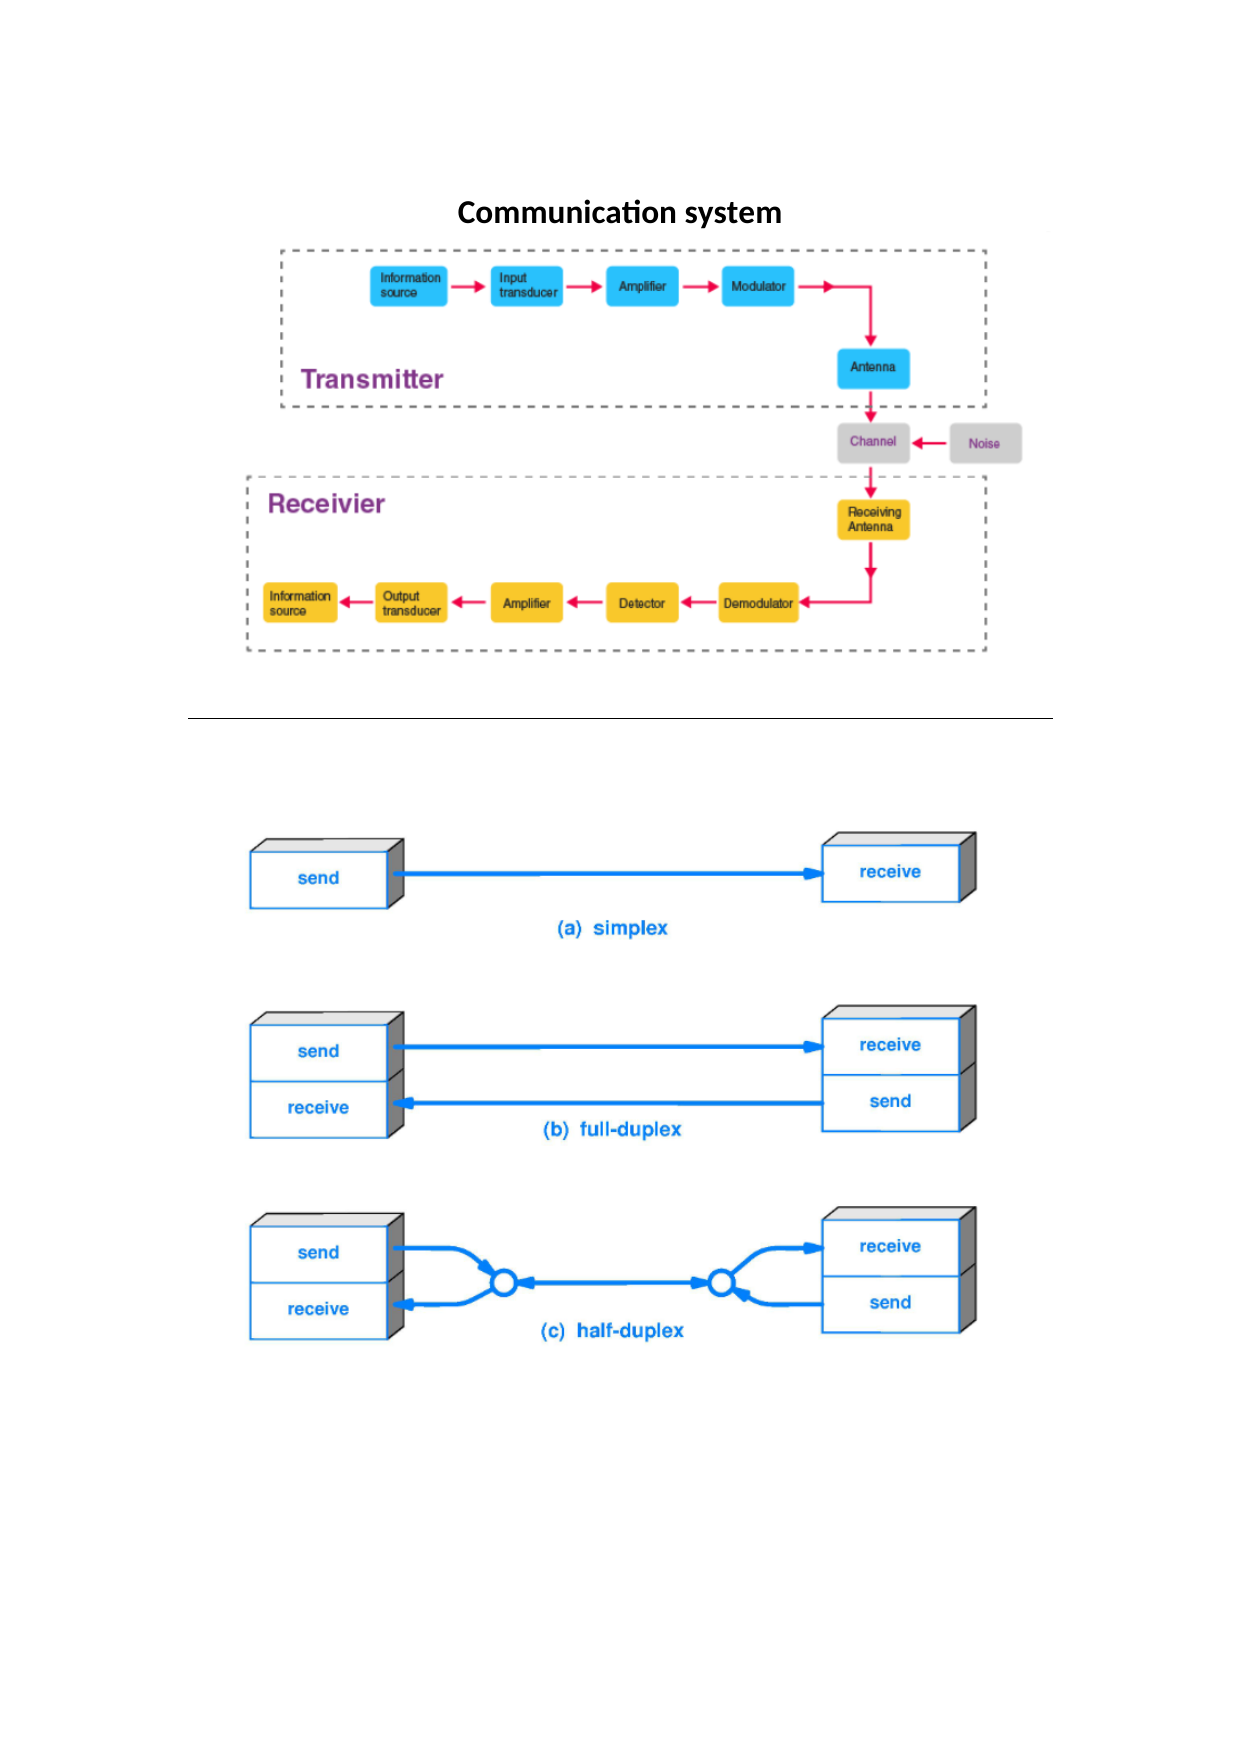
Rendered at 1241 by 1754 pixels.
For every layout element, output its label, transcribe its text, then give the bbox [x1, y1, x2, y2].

picture [188, 231, 1053, 668]
text Communication system [187, 191, 1053, 231]
picture [187, 795, 1053, 1369]
